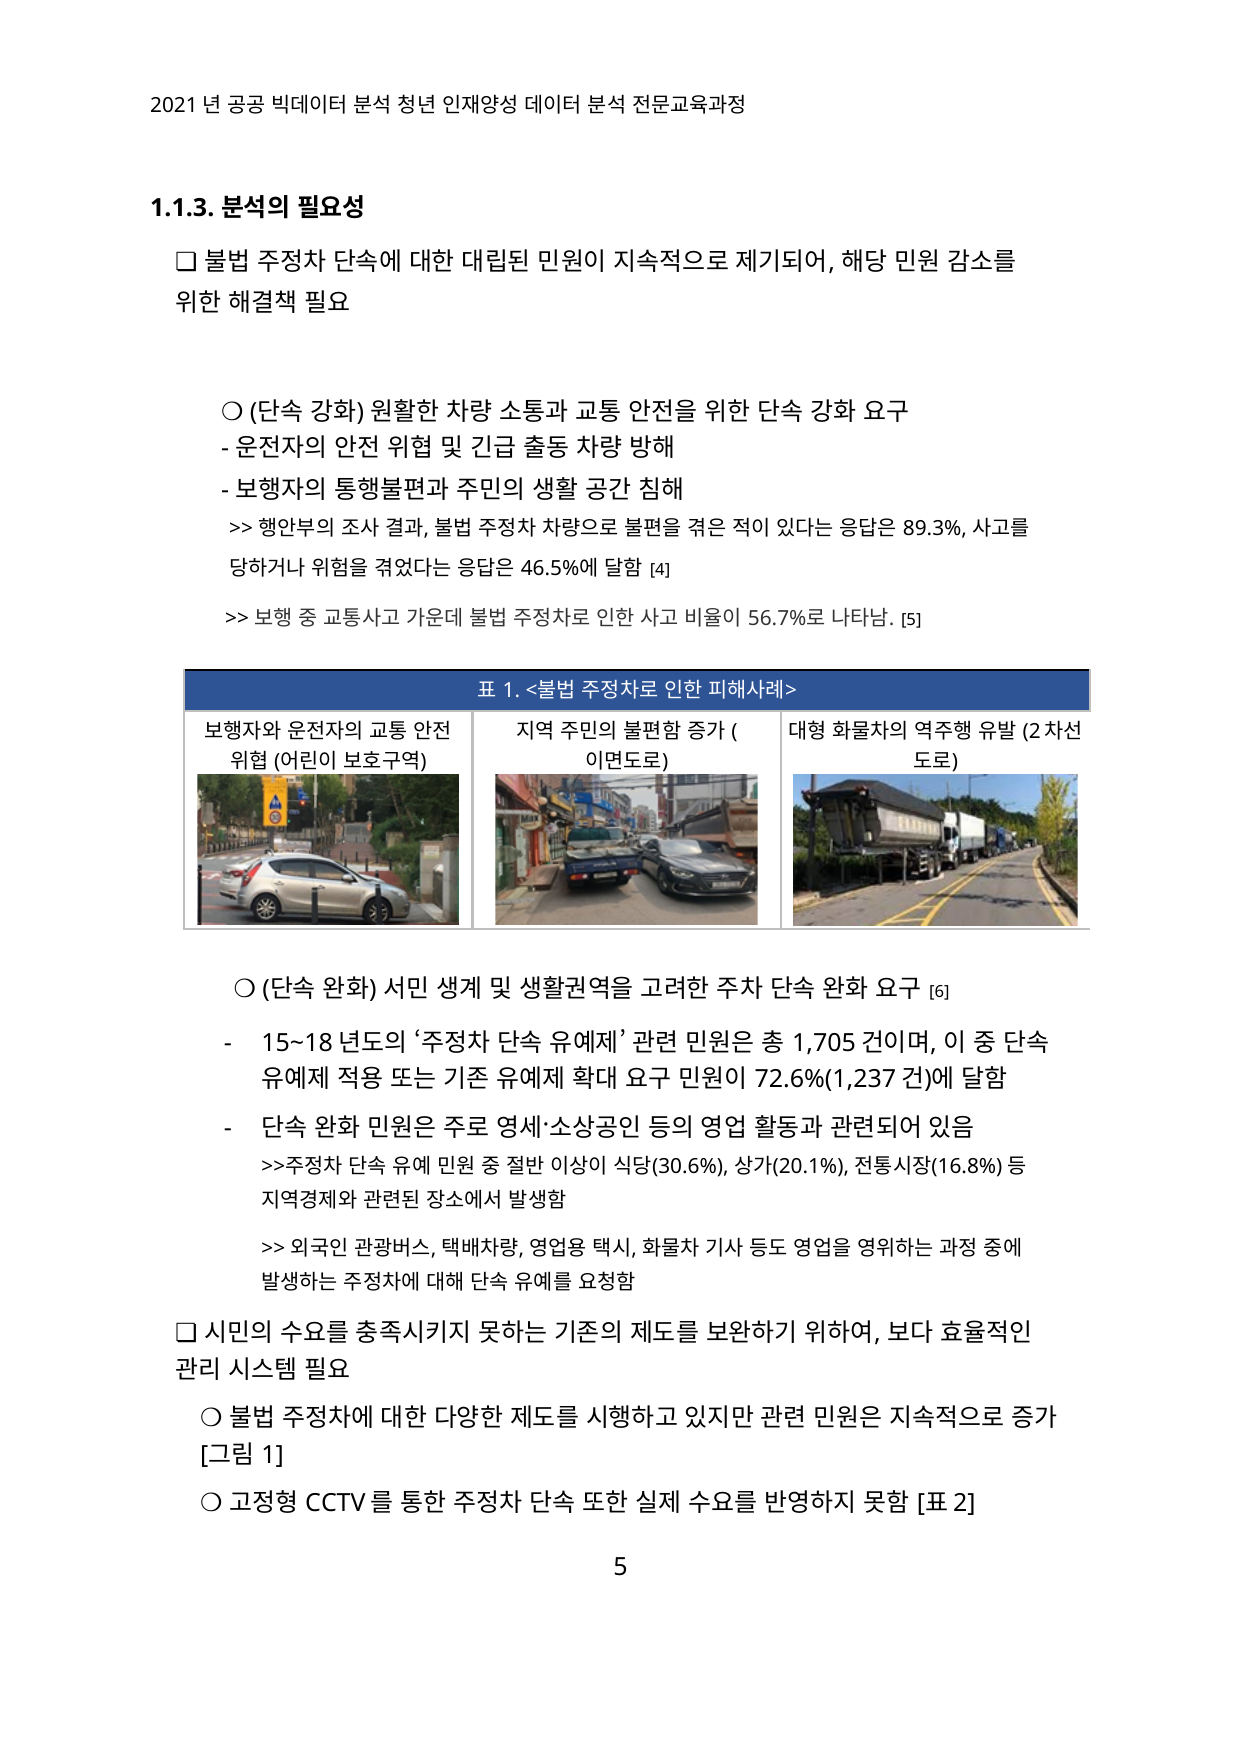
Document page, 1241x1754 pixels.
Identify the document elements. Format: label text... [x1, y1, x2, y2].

table_cell 보행자와 운전자의 교통 안전 위협 (어린이 보호구역) [185, 712, 471, 928]
text - 보행자의 통행불편과 주민의 생활 공간 침해 [200, 469, 1090, 506]
text >> 행안부의 조사 결과, 불법 주정차 차량으로 불편을 겪은 적이 있다는 응답은 89.3%, 사고를 당하거나 위험을 겪었다는 응답은 46.5%에 달함 [4] [229, 511, 1065, 583]
text ❏ 불법 주정차 단속에 대한 대립된 민원이 지속적으로 제기되어, 해당 민원 감소를 위한 해결책 필요 [175, 241, 1065, 319]
text >> 보행 중 교통사고 가운데 불법 주정차로 인한 사고 비율이 56.7%로 나타남. [5] [225, 601, 1090, 631]
list 15~18년도의 ‘주정차 단속 유예제’ 관련 민원은 총 1,705건이며, 이 중 단속 유예제 적용 또는 기존 유예제 확대 요구 민원이 72.6%(1,237건)에 달함 [224, 1022, 1065, 1095]
text >>주정차 단속 유예 민원 중 절반 이상이 식당(30.6%), 상가(20.1%), 전통시장(16.8%) 등 지역경제와 관련된 장소에서 발생함 [261, 1149, 1065, 1214]
picture [197, 774, 459, 925]
text ❏ 시민의 수요를 충족시키지 못하는 기존의 제도를 보완하기 위하여, 보다 효율적인 관리 시스템 필요 [175, 1313, 1065, 1385]
text 1.1.3. 분석의 필요성 [150, 187, 1065, 223]
text ❍ 고정형 CCTV를 통한 주정차 단속 또한 실제 수요를 반영하지 못함 [표2] [200, 1483, 1065, 1519]
table_header 표 1. <불법 주정차로 인한 피해사례> [185, 671, 1089, 710]
table_cell 지역 주민의 불편함 증가 (이면도로) [474, 712, 780, 928]
text ❍ 불법 주정차에 대한 다양한 제도를 시행하고 있지만 관련 민원은 지속적으로 증가 [그림 1] [200, 1398, 1065, 1470]
text ❍ (단속 완화) 서민 생계 및 생활권역을 고려한 주차 단속 완화 요구 [6] [150, 968, 1065, 1004]
picture [793, 774, 1078, 926]
picture [495, 774, 758, 925]
text >> 외국인 관광버스, 택배차량, 영업용 택시, 화물차 기사 등도 영업을 영위하는 과정 중에 발생하는 주정차에 대해 단속 유예를 요청함 [261, 1231, 1065, 1296]
text ❍ (단속 강화) 원활한 차량 소통과 교통 안전을 위한 단속 강화 요구 [200, 392, 1090, 428]
table_cell 대형 화물차의 역주행 유발 (2차선 도로) [782, 712, 1090, 928]
list 단속 완화 민원은 주로 영세·소상공인 등의 영업 활동과 관련되어 있음 [224, 1107, 1090, 1143]
text - 운전자의 안전 위협 및 긴급 출동 차량 방해 [200, 428, 1090, 464]
